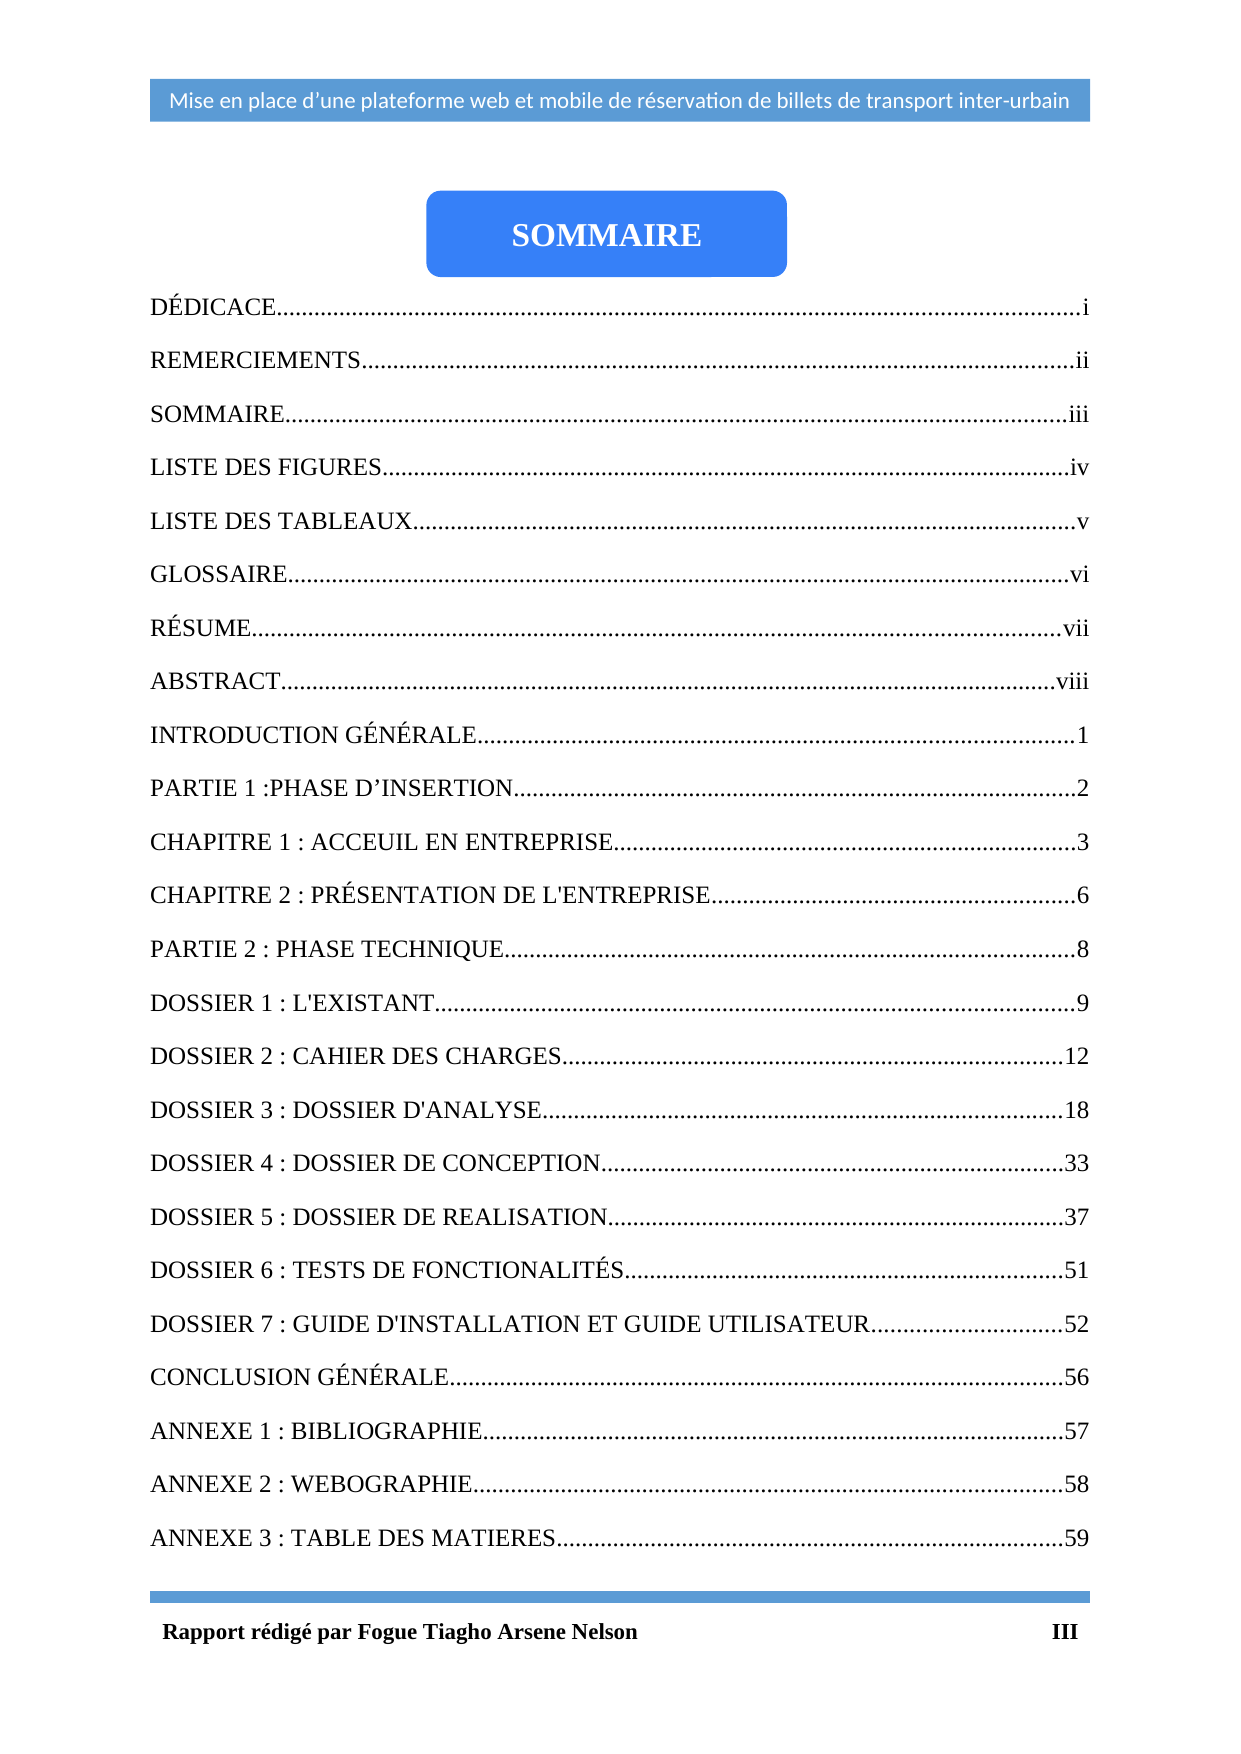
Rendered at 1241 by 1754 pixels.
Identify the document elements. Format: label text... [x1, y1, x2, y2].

text LISTE DES TABLEAUX v [150, 506, 1090, 534]
text ANNEXE 1 : BIBLIOGRAPHIE 57 [150, 1416, 1090, 1445]
text DOSSIER 3 : DOSSIER D'ANALYSE 18 [150, 1095, 1090, 1123]
text DOSSIER 5 : DOSSIER DE REALISATION 37 [150, 1202, 1090, 1231]
text ANNEXE 2 : WEBOGRAPHIE 58 [150, 1469, 1090, 1498]
text DOSSIER 2 : CAHIER DES CHARGES 12 [150, 1041, 1090, 1070]
text CHAPITRE 2 : PRÉSENTATION DE L'ENTREPRISE 6 [150, 881, 1090, 909]
text CHAPITRE 1 : ACCEUIL EN ENTREPRISE 3 [150, 827, 1090, 856]
text SOMMAIRE iii [150, 399, 1090, 427]
text ANNEXE 3 : TABLE DES MATIERES 59 [150, 1523, 1090, 1552]
text DOSSIER 4 : DOSSIER DE CONCEPTION 33 [150, 1148, 1090, 1177]
text DÉDICACE i [150, 292, 1090, 320]
text INTRODUCTION GÉNÉRALE 1 [150, 720, 1090, 749]
text CONCLUSION GÉNÉRALE 56 [150, 1362, 1090, 1391]
text RÉSUME vii [150, 613, 1090, 642]
text DOSSIER 6 : TESTS DE FONCTIONALITÉS 51 [150, 1255, 1090, 1284]
text DOSSIER 7 : GUIDE D'INSTALLATION ET GUIDE UTILISATEUR 52 [150, 1309, 1090, 1338]
text PARTIE 2 : PHASE TECHNIQUE 8 [150, 934, 1090, 963]
text DOSSIER 1 : L'EXISTANT 9 [150, 988, 1090, 1016]
text PARTIE 1 :PHASE D’INSERTION 2 [150, 773, 1090, 802]
text ABSTRACT viii [150, 666, 1090, 695]
text REMERCIEMENTS ii [150, 345, 1090, 374]
text GLOSSAIRE vi [150, 559, 1090, 588]
text LISTE DES FIGURES iv [150, 452, 1090, 481]
